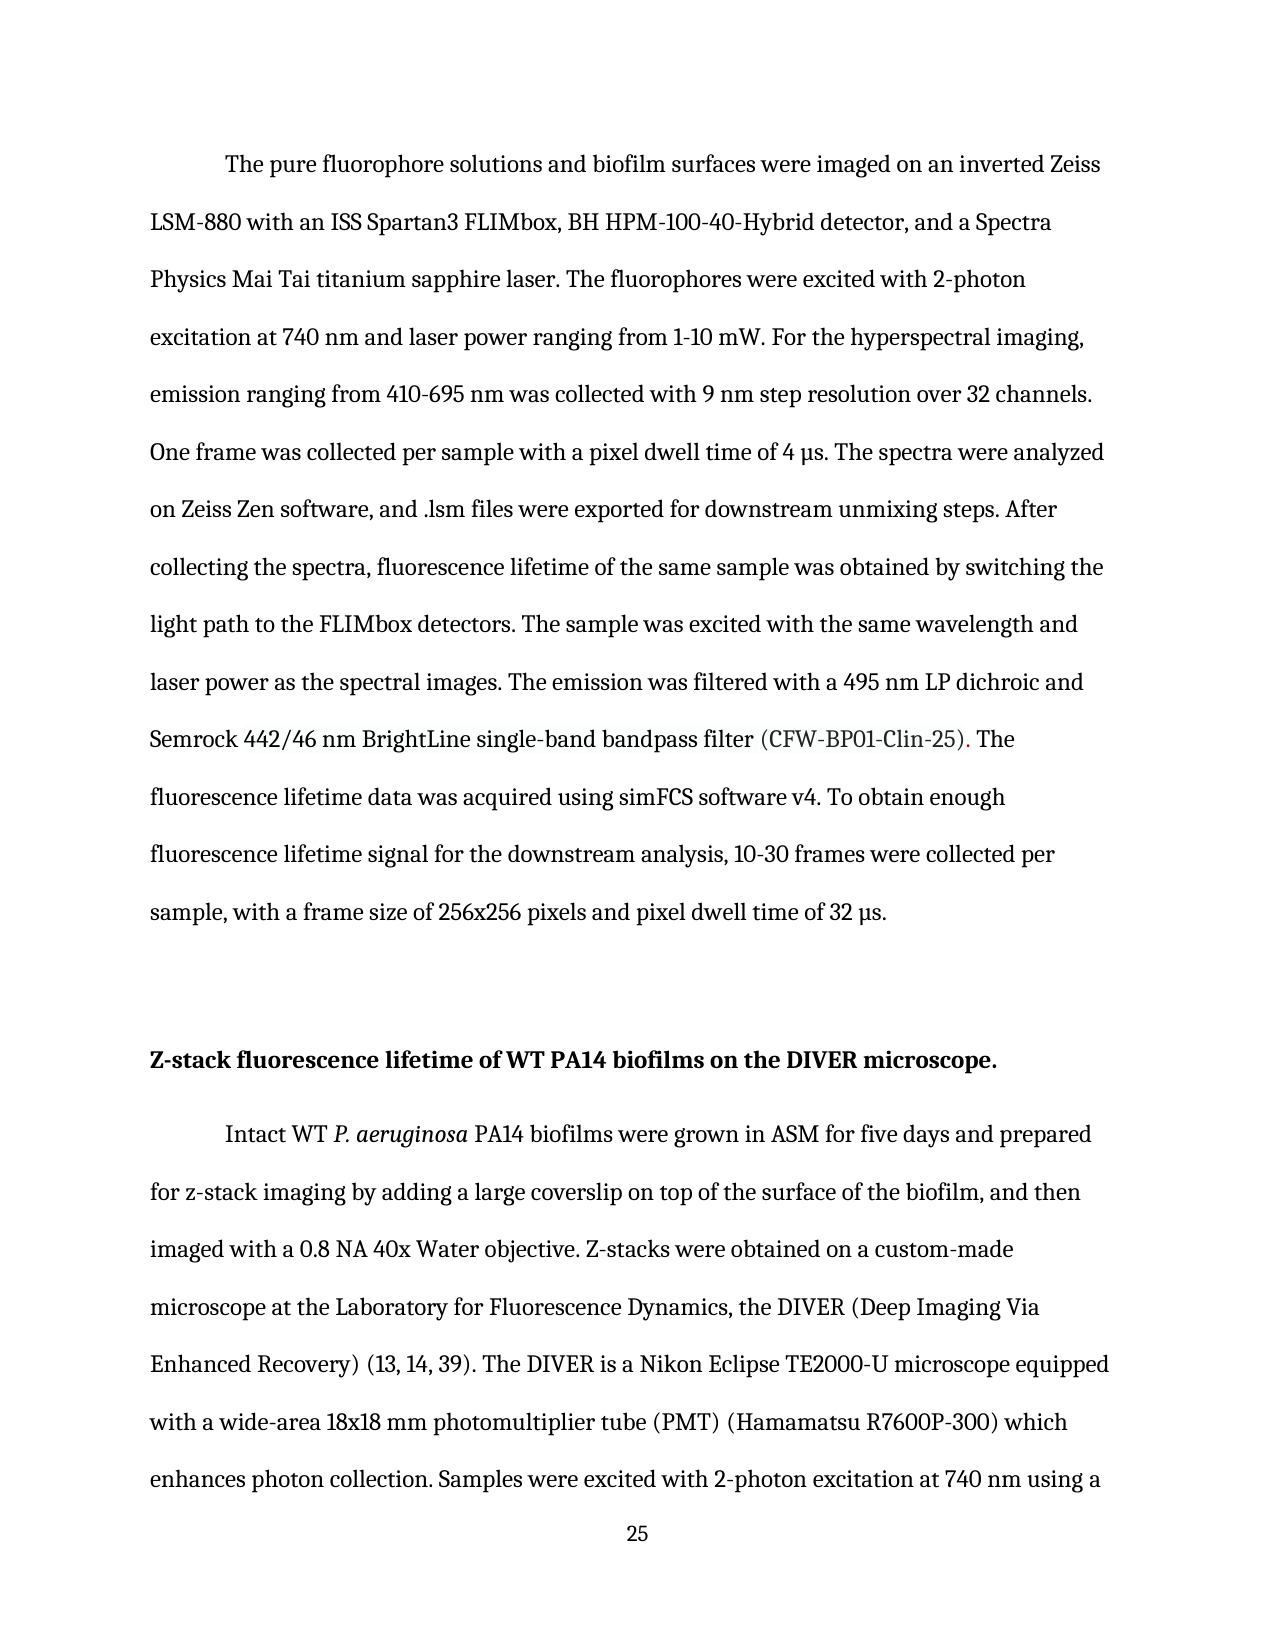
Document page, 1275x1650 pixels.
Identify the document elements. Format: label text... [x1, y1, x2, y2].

text Z-stack fluorescence lifetime of WT PA14 biofilms on the DIVER microscope. [150, 1046, 1125, 1074]
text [150, 1120, 1125, 1494]
text The pure fluorophore solutions and biofilm surfaces were imaged on an inverted Zeiss LSM-880 with an ISS Spartan3 FLIMbox, BH HPM-100-40-Hybrid detector, and a Spectra Physics Mai Tai titanium sapphire laser. The fluorophores were excited with 2-photon excitation at 740 nm and laser power ranging from 1-10 mW. For the hyperspectral imaging, emission ranging from 410-695 nm was collected with 9 nm step resolution over 32 channels. One frame was collected per sample with a pixel dwell time of 4 µs. The spectra were analyzed on Zeiss Zen software, and .lsm files were exported for downstream unmixing steps. After collecting the spectra, fluorescence lifetime of the same sample was obtained by switching the light path to the FLIMbox detectors. The sample was excited with the same wavelength and laser power as the spectral images. The emission was filtered with a 495 nm LP dichroic and Semrock 442/46 nm BrightLine single-band bandpass filter (CFW-BP01-Clin-25). The fluorescence lifetime data was acquired using simFCS software v4. To obtain enough fluorescence lifetime signal for the downstream analysis, 10-30 frames were collected per sample, with a frame size of 256x256 pixels and pixel dwell time of 32 µs. [150, 150, 1125, 926]
